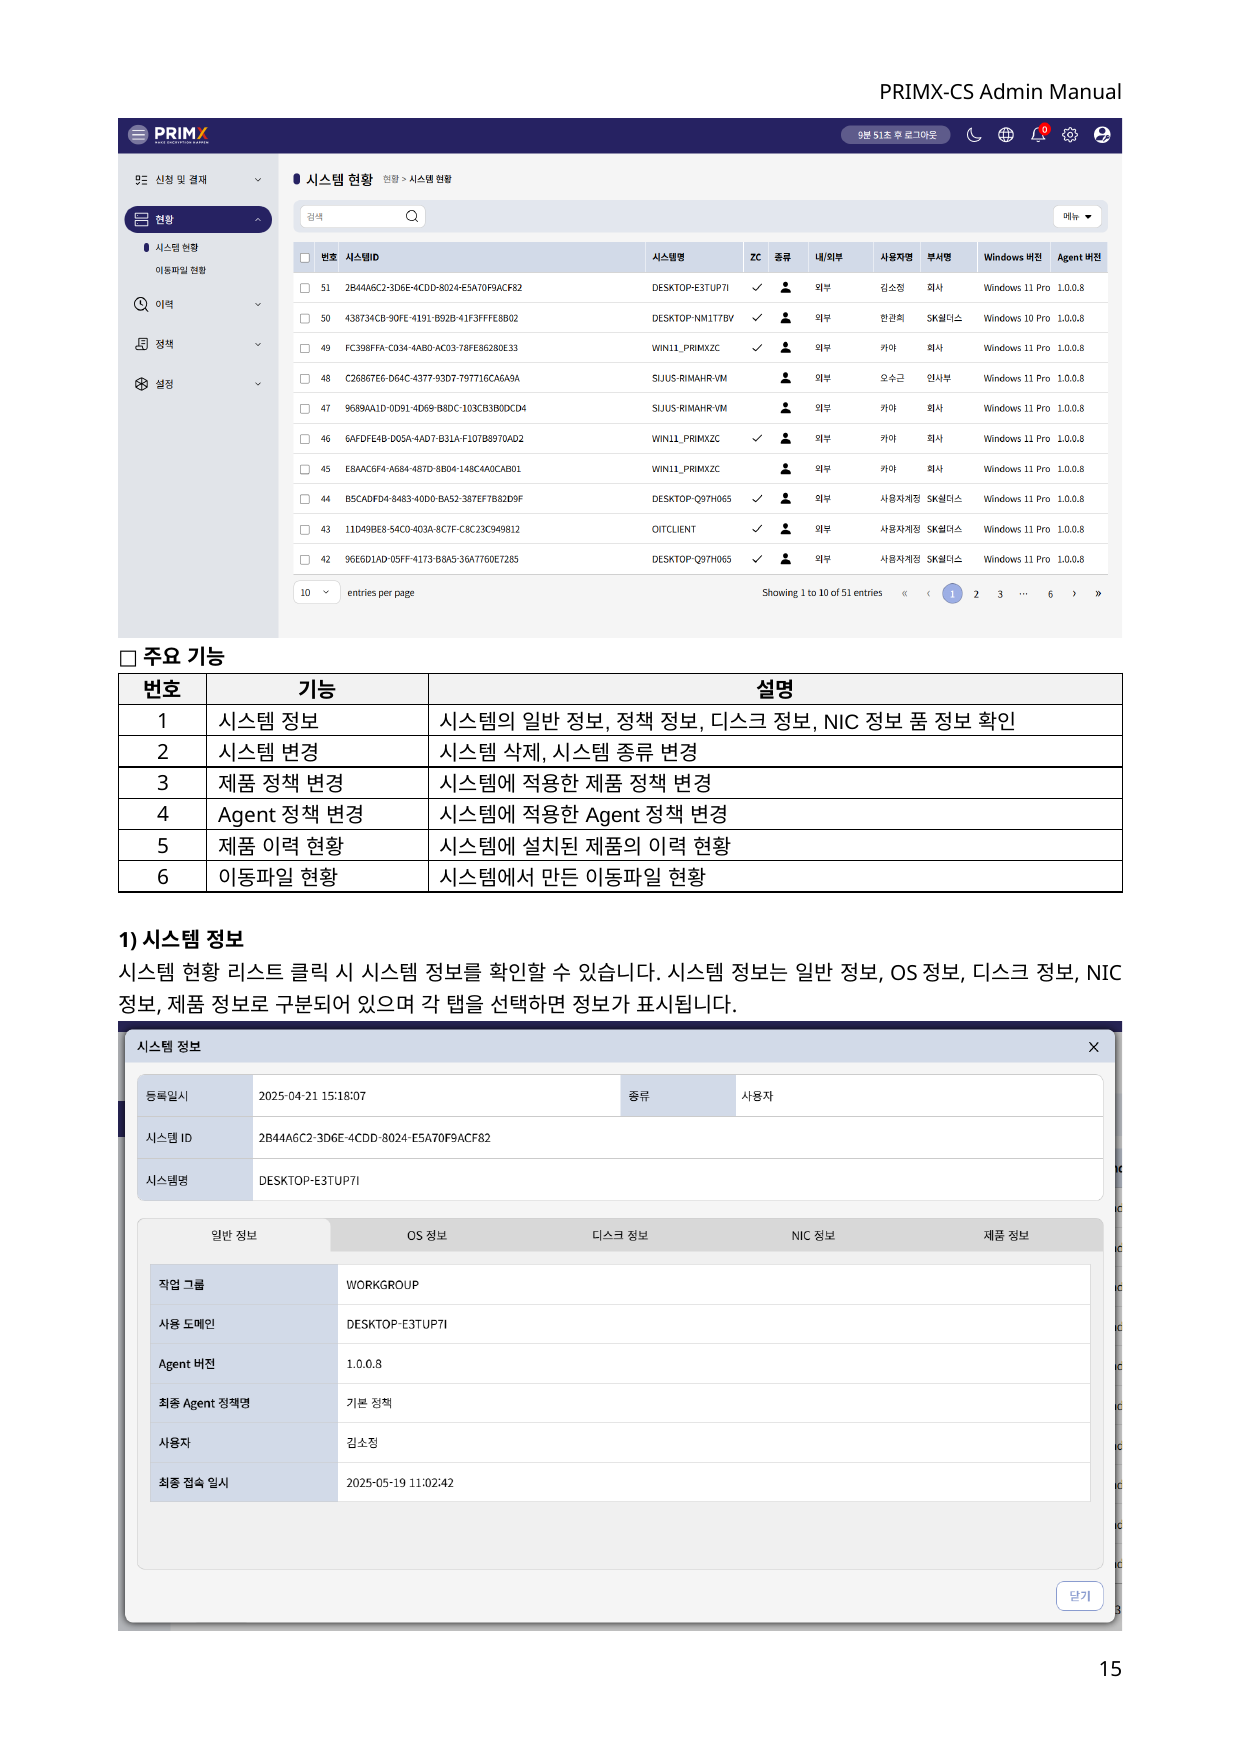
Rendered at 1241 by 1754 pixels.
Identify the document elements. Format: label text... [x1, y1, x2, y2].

text 시스템 현황 리스트 클릭 시 시스템 정보를 확인할 수 있습니다. 시스템 정보는 일반 정보, OS정보, 디스크 정보, NIC정보, 제품 정보로 구분되어 있으며 각 탭을 선택하면 정보가 표시됩니다. [118, 956, 1122, 1019]
table_cell 시스템 정보 [207, 705, 428, 735]
picture [118, 118, 1123, 638]
table_cell 시스템에서 만든 이동파일 현황 [429, 861, 1122, 891]
table_cell 시스템에 적용한 Agent 정책 변경 [429, 799, 1122, 829]
table_cell 시스템의 일반 정보, 정책 정보, 디스크 정보, NIC 정보 품 정보 확인 [429, 705, 1122, 735]
table_header 기능 [207, 674, 428, 704]
table_cell 제품 이력 현황 [207, 830, 428, 860]
table_cell 시스템 삭제, 시스템 종류 변경 [429, 736, 1122, 766]
table_cell 이동파일 현황 [207, 861, 428, 891]
table_cell 시스템 변경 [207, 736, 428, 766]
table_header 설명 [429, 674, 1122, 704]
table_cell Agent 정책 변경 [207, 799, 428, 829]
table_cell 2 [119, 736, 206, 766]
table_cell 1 [119, 705, 206, 735]
table_cell 4 [119, 799, 206, 829]
table_cell 3 [119, 768, 206, 798]
picture [118, 1021, 1123, 1631]
table_header 번호 [119, 674, 206, 704]
table_cell 시스템에 적용한 제품 정책 변경 [429, 768, 1122, 798]
table_cell 제품 정책 변경 [207, 768, 428, 798]
text □ 주요 기능 [118, 640, 1122, 670]
table_cell 6 [119, 861, 206, 891]
table_cell 5 [119, 830, 206, 860]
table_cell 시스템에 설치된 제품의 이력 현황 [429, 830, 1122, 860]
text 1) 시스템 정보 [118, 923, 1122, 953]
